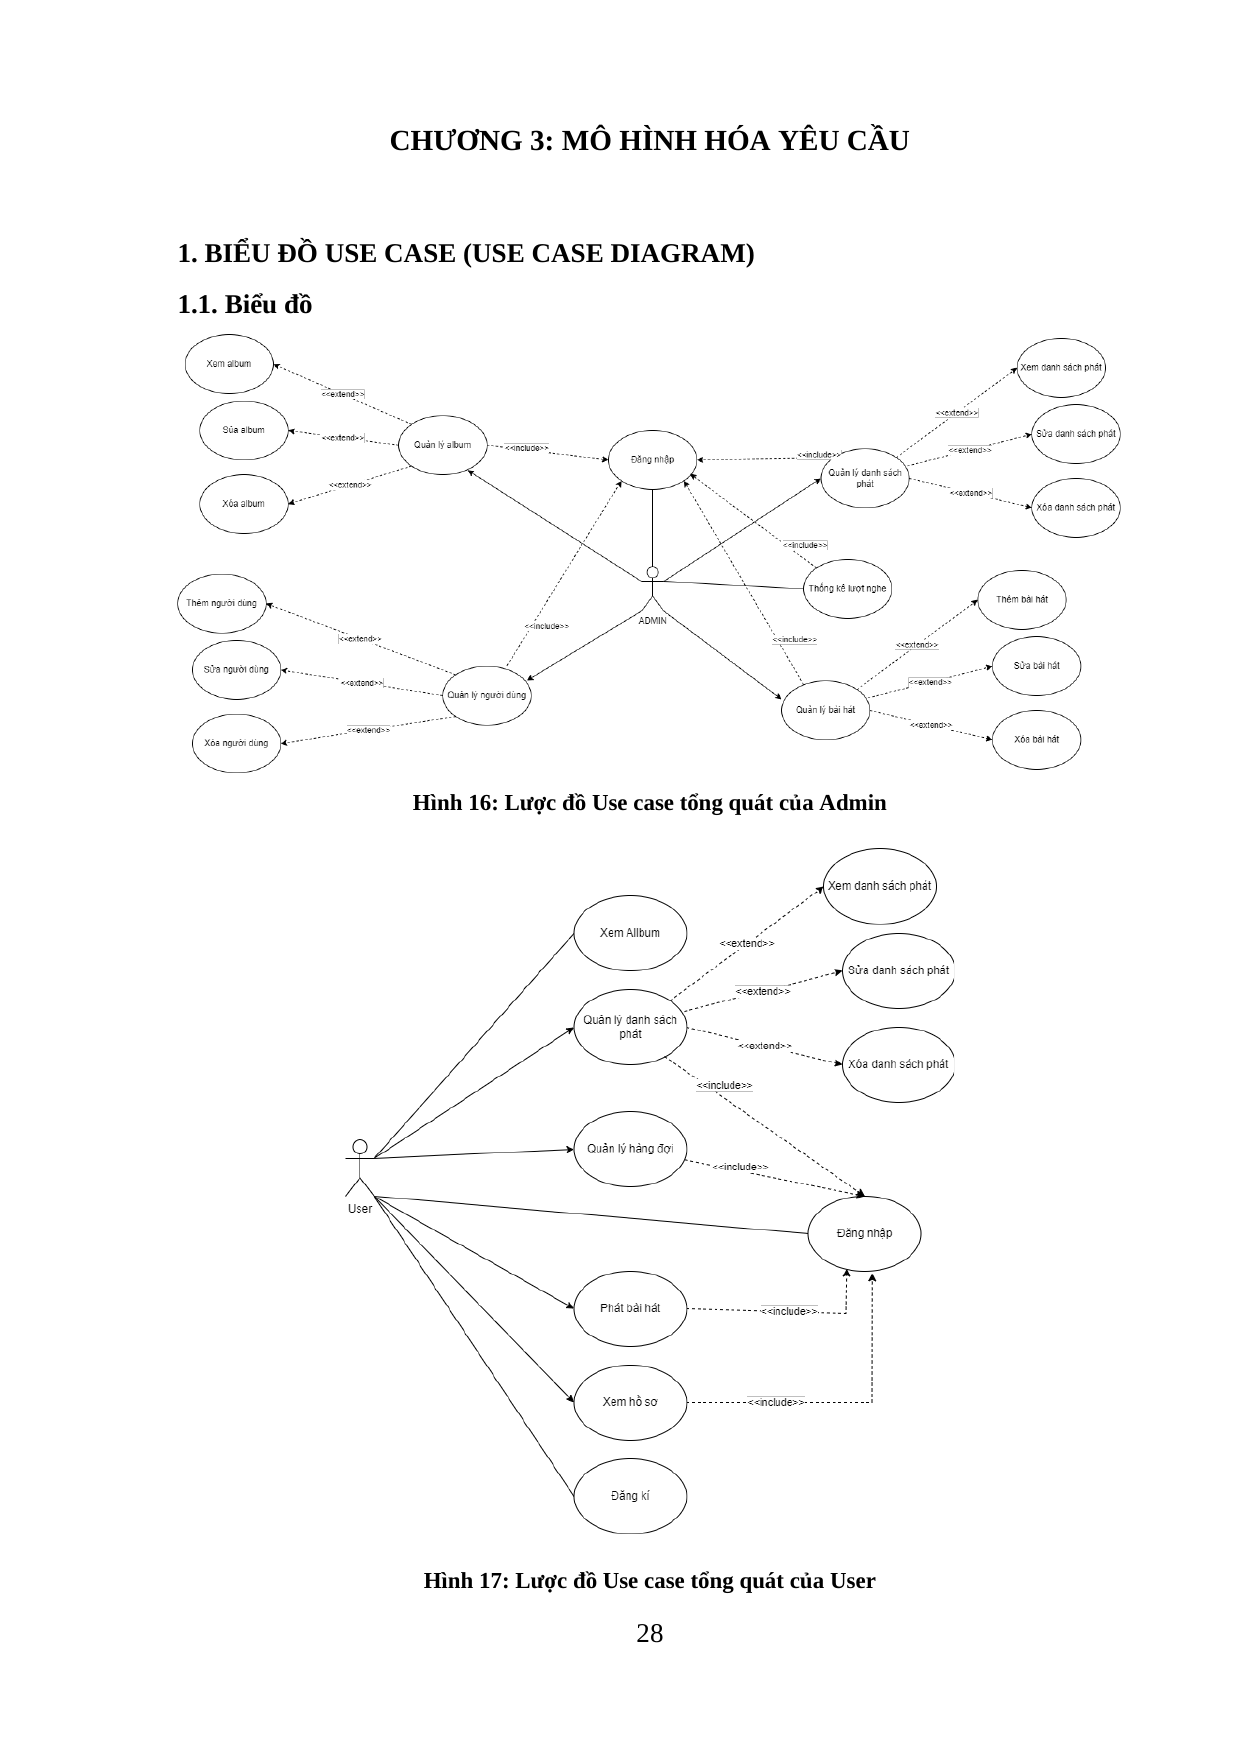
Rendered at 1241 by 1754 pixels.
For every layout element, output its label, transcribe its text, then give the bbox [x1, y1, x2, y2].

subtitle MÔ HÌNH HÓA YÊU CẦU [177, 123, 1122, 156]
text Hình 17: Lược đồ Use case tổng quát của User [177, 1567, 1122, 1593]
picture [177, 334, 1121, 773]
text Hình 16: Lược đồ Use case tổng quát của Admin [177, 788, 1122, 815]
picture [345, 848, 955, 1534]
subtitle Biểu đồ [177, 288, 1122, 319]
subtitle Biểu đồ Use Case (Use case diagram) [177, 237, 1122, 268]
